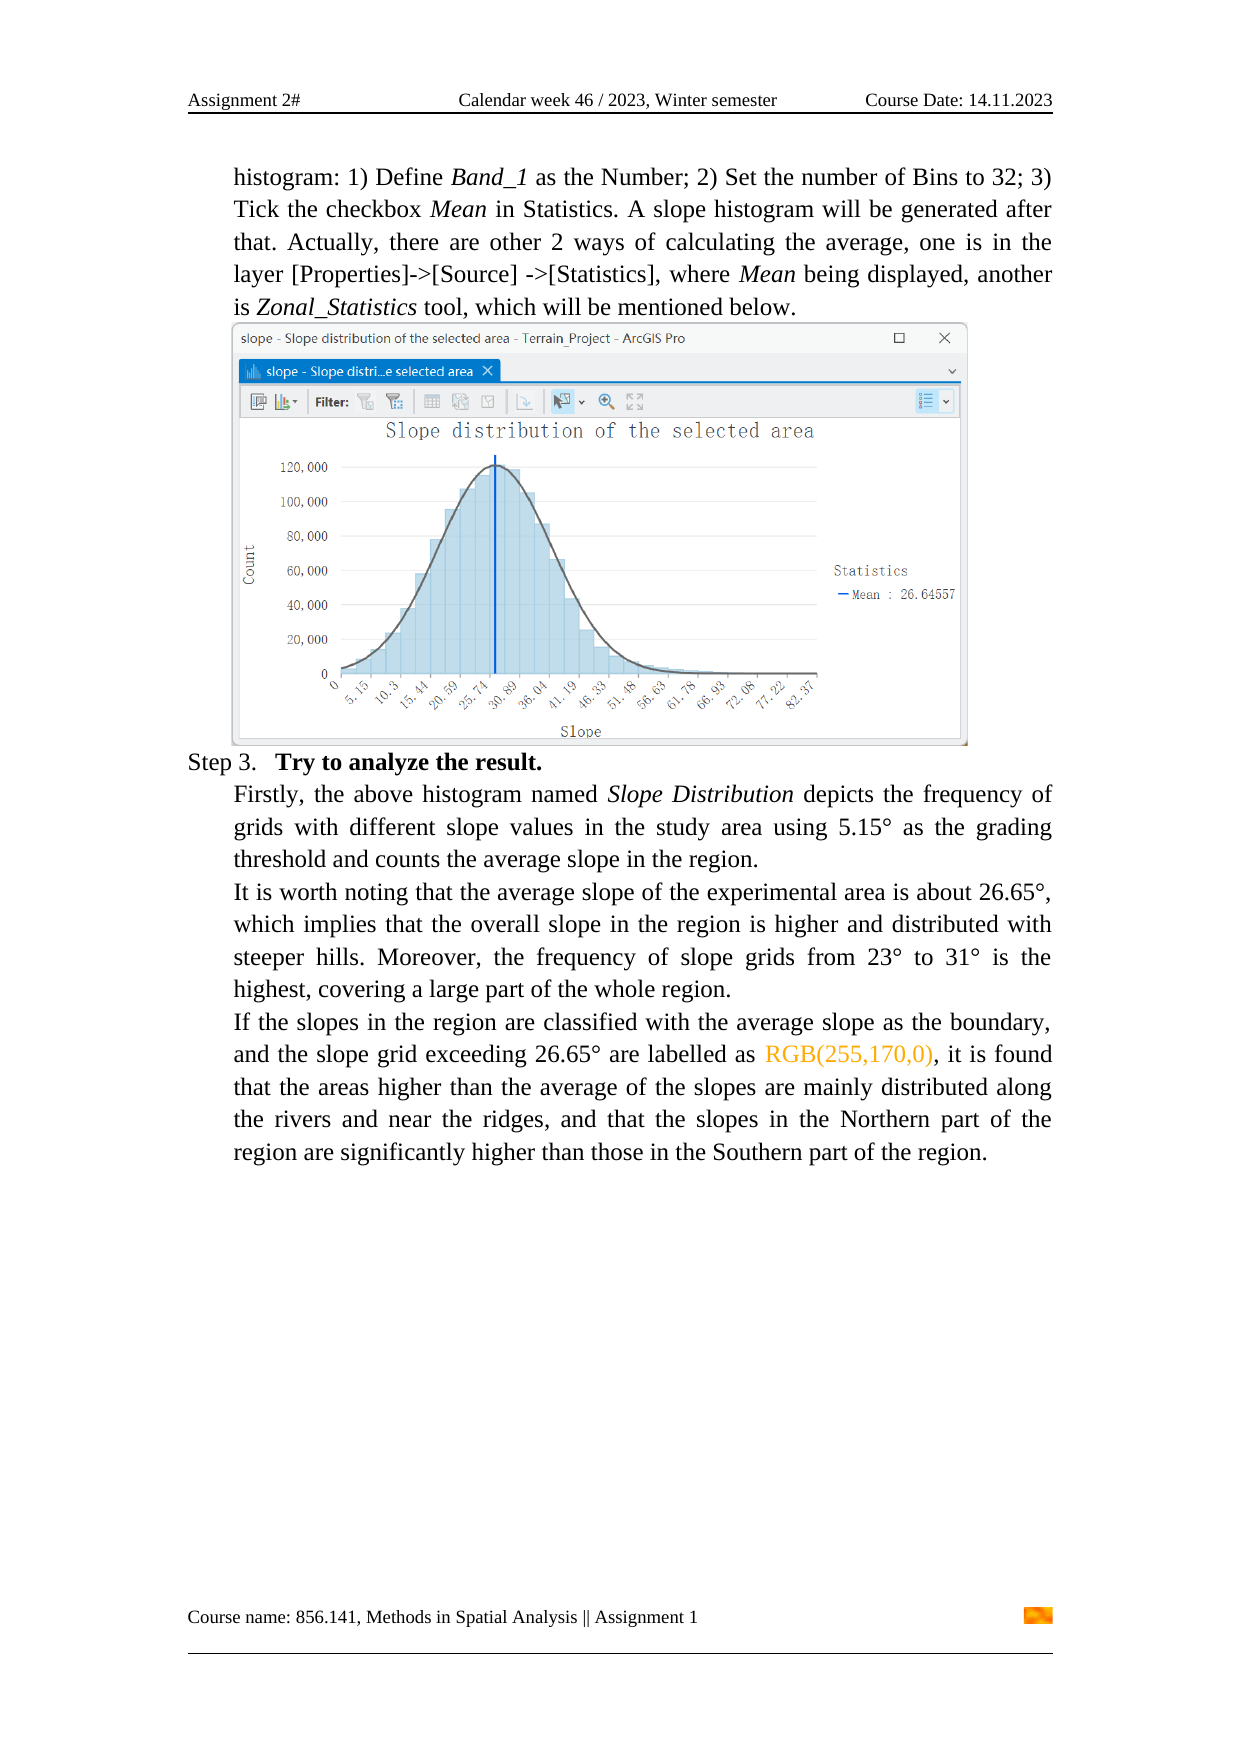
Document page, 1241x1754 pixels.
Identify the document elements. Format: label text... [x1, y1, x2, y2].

picture [1023, 1607, 1053, 1624]
list Try to analyze the result. [187, 745, 1053, 778]
picture [231, 322, 968, 746]
list If the slopes in the region are classified with the average slope as the boundary, and the slope grid exceeding 26.65° are labelled as RGB(255,170,0), it is found that the areas higher than the average of the slopes are mainly distributed along the rivers and near the ridges, and that the slopes in the Northern part of the region are significantly higher than those in the Southern part of the region. [233, 1005, 1053, 1168]
list Firstly, the above histogram named Slope Distribution depicts the frequency of grids with different slope values in the study area using 5.15° as the grading threshold and counts the average slope in the region. [233, 778, 1053, 875]
list It is worth noting that the average slope of the experimental area is about 26.65°, which implies that the overall slope in the region is higher and distributed with steeper hills. Moreover, the frequency of slope grids from 23° to 31° is the highest, covering a large part of the whole region. [233, 875, 1053, 1005]
